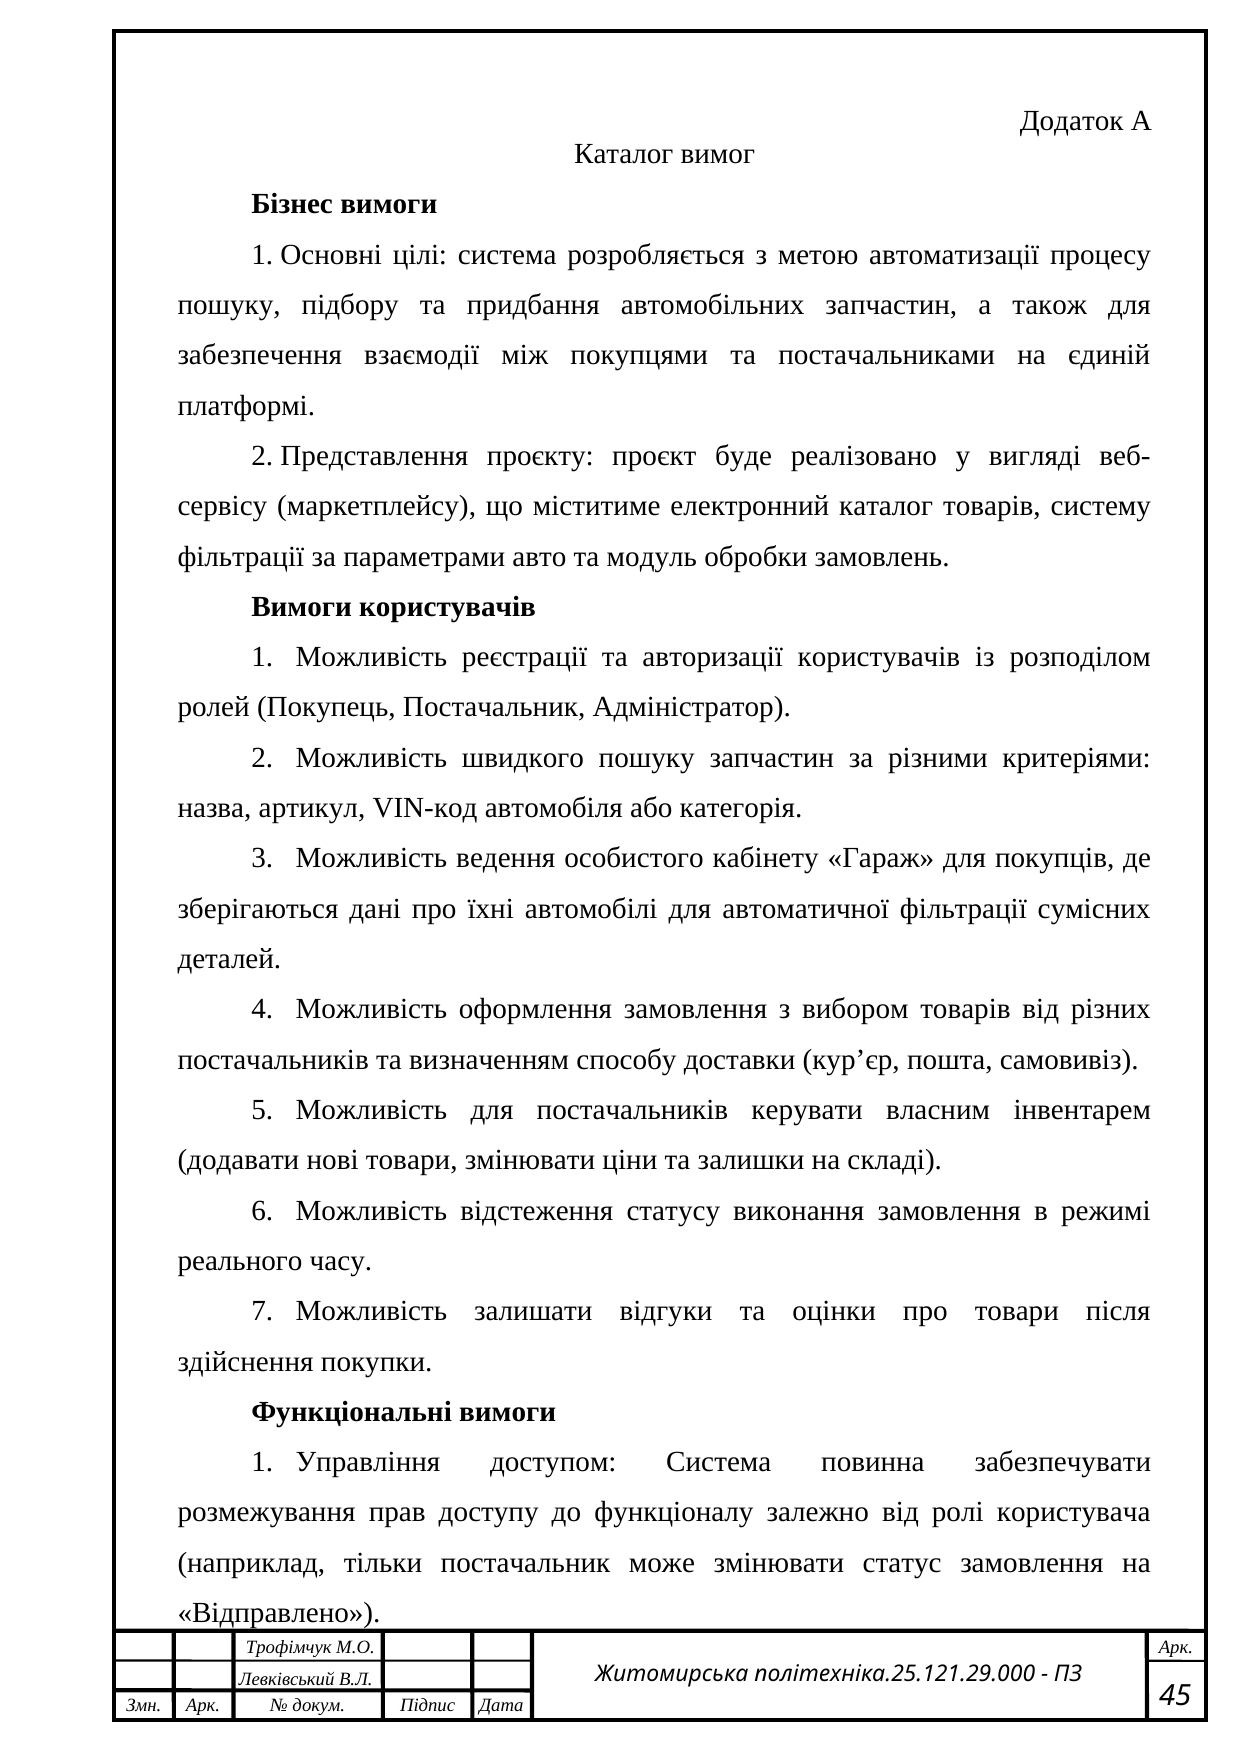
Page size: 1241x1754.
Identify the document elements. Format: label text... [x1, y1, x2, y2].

list Можливість ведення особистого кабінету «Гараж» для покупців, де зберігаються дані про їхні автомобілі для автоматичної фільтрації сумісних деталей. [177, 841, 1152, 975]
text Каталог вимог [177, 136, 1152, 170]
text Бізнес вимоги [177, 186, 1152, 220]
list Можливість для постачальників керувати власним інвентарем (додавати нові товари, змінювати ціни та залишки на складі). [177, 1092, 1152, 1176]
list Можливість залишати відгуки та оцінки про товари після здійснення покупки. [177, 1293, 1152, 1377]
list Можливість відстеження статусу виконання замовлення в режимі реального часу. [177, 1193, 1152, 1277]
list Представлення проєкту: проєкт буде реалізовано у вигляді веб-сервісу (маркетплейсу), що міститиме електронний каталог товарів, систему фільтрації за параметрами авто та модуль обробки замовлень. [177, 438, 1152, 572]
list Можливість реєстрації та авторизації користувачів із розподілом ролей (Покупець, Постачальник, Адміністратор). [177, 639, 1152, 723]
list Управління доступом: Система повинна забезпечувати розмежування прав доступу до функціоналу залежно від ролі користувача (наприклад, тільки постачальник може змінювати статус замовлення на «Відправлено»). [177, 1444, 1152, 1629]
list Можливість швидкого пошуку запчастин за різними критеріями: назва, артикул, VIN-код автомобіля або категорія. [177, 740, 1152, 824]
list Можливість оформлення замовлення з вибором товарів від різних постачальників та визначенням способу доставки (кур’єр, пошта, самовивіз). [177, 991, 1152, 1075]
list Основні цілі: система розробляється з метою автоматизації процесу пошуку, підбору та придбання автомобільних запчастин, а також для забезпечення взаємодії між покупцями та постачальниками на єдиній платформі. [177, 237, 1152, 421]
text Функціональні вимоги [177, 1394, 1152, 1427]
text Вимоги користувачів [177, 589, 1152, 622]
text Додаток А [177, 103, 1152, 136]
